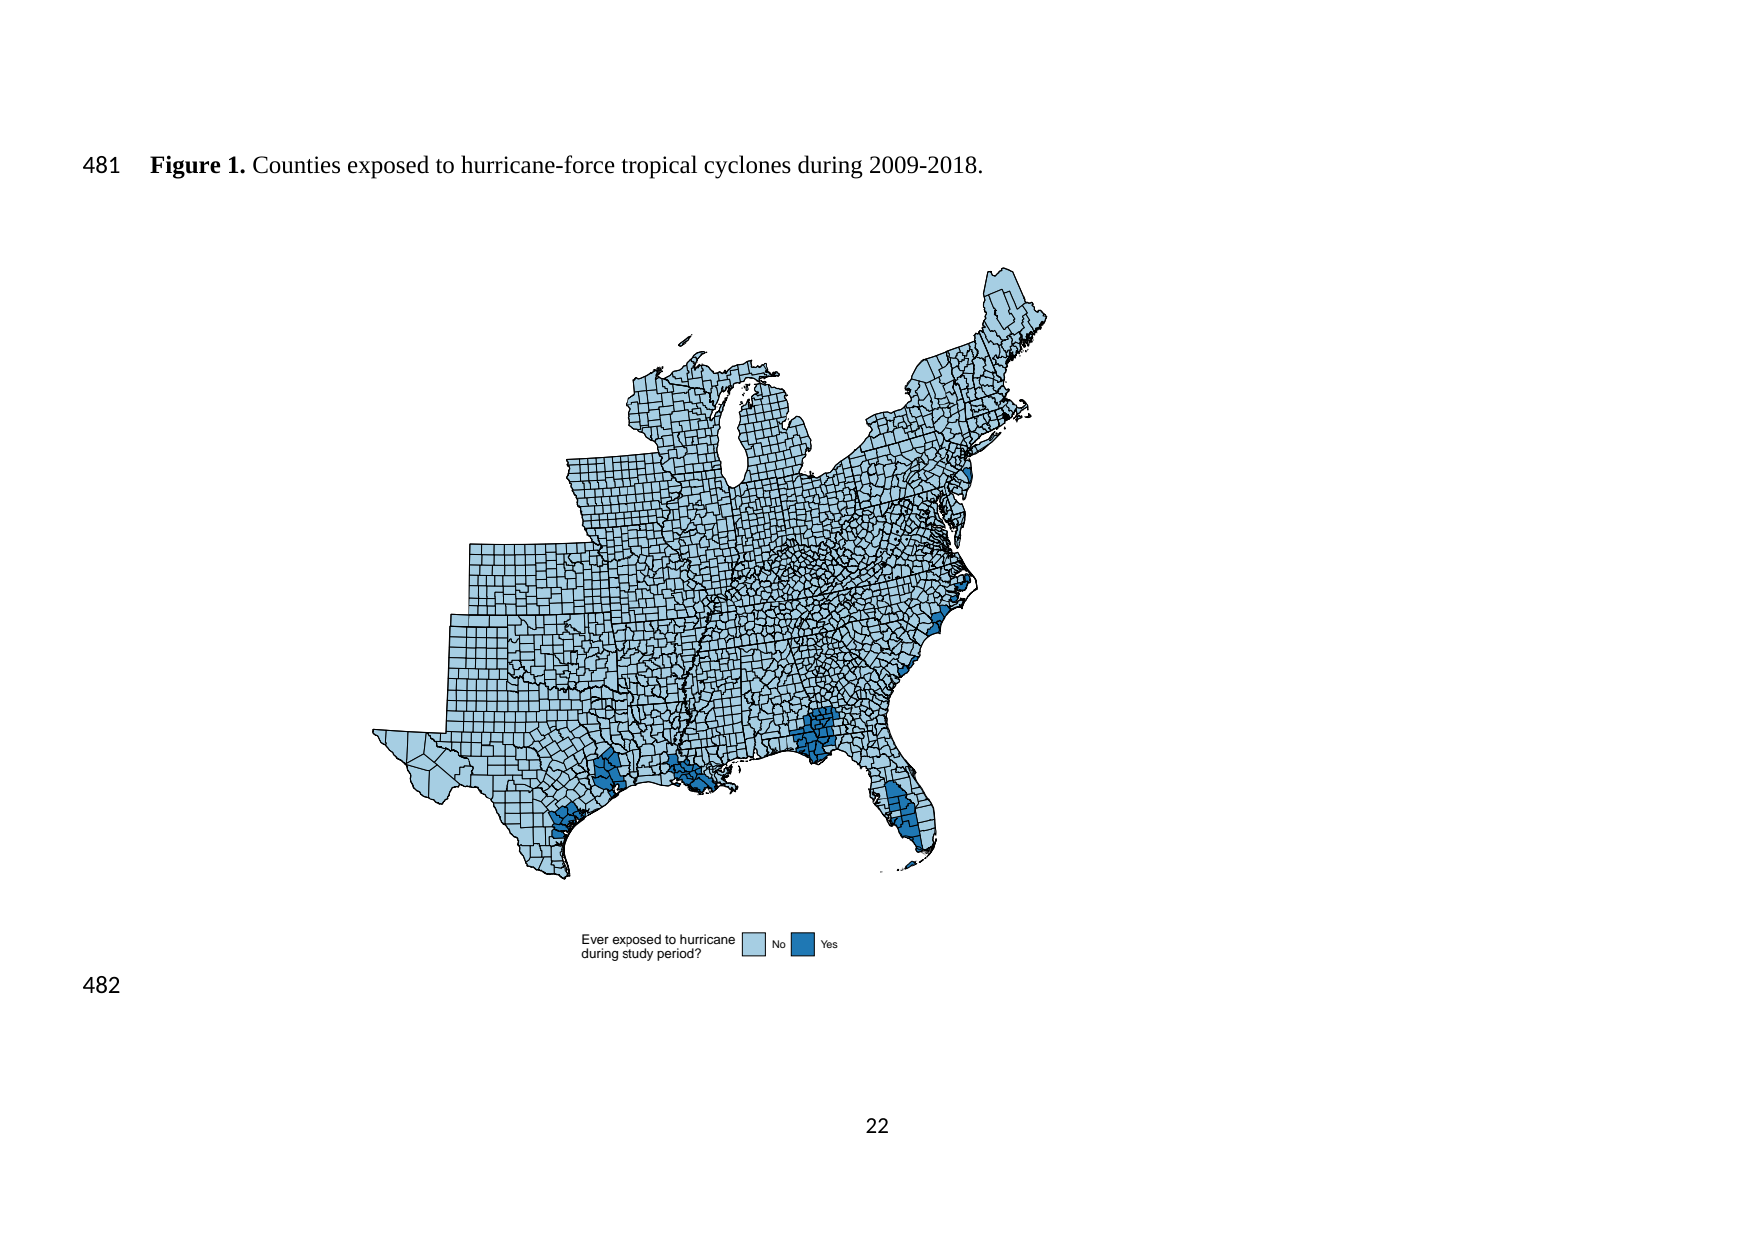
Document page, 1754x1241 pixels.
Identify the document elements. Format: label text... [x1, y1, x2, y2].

text Figure 1. Counties exposed to hurricane-force tropical cyclones during 2009-2018. [150, 150, 1604, 179]
